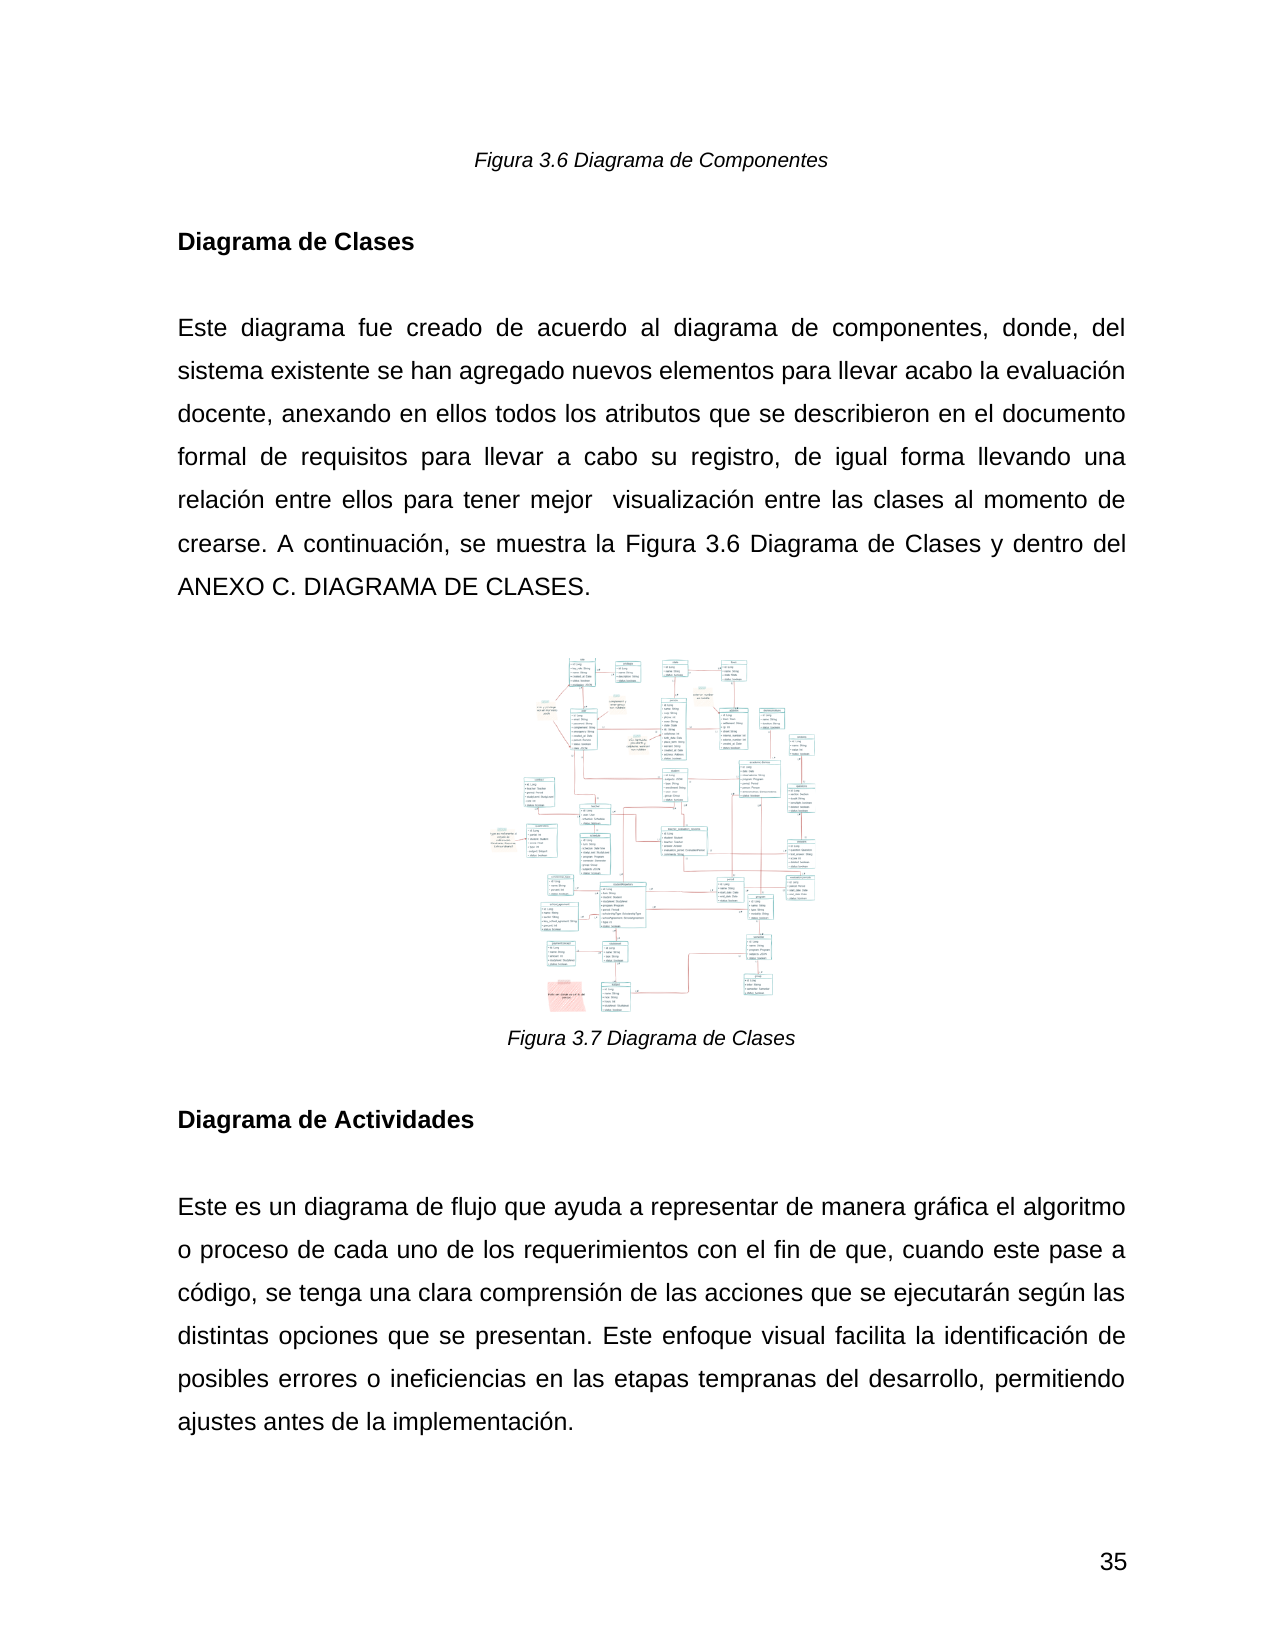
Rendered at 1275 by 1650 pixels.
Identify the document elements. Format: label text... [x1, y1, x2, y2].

text Diagrama de Clases [177, 227, 1127, 256]
picture [489, 658, 816, 1012]
text Este diagrama fue creado de acuerdo al diagrama de componentes, donde, del sistema existente se han agregado nuevos elementos para llevar acabo la evaluación docente, anexando en ellos todos los atributos que se describieron en el documento formal de requisitos para llevar a cabo su registro, de igual forma llevando una relación entre ellos para tener mejor visualización entre las clases al momento de crearse. A continuación, se muestra la Figura 3.6 Diagrama de Clases y dentro del ANEXO C. DIAGRAMA DE CLASES. [177, 313, 1127, 601]
text Diagrama de Actividades [177, 1105, 1127, 1134]
text Este es un diagrama de flujo que ayuda a representar de manera gráfica el algoritmo o proceso de cada uno de los requerimientos con el fin de que, cuando este pase a código, se tenga una clara comprensión de las acciones que se ejecutarán según las distintas opciones que se presentan. Este enfoque visual facilita la identificación de posibles errores o ineficiencias en las etapas tempranas del desarrollo, permitiendo ajustes antes de la implementación. [177, 1191, 1127, 1436]
